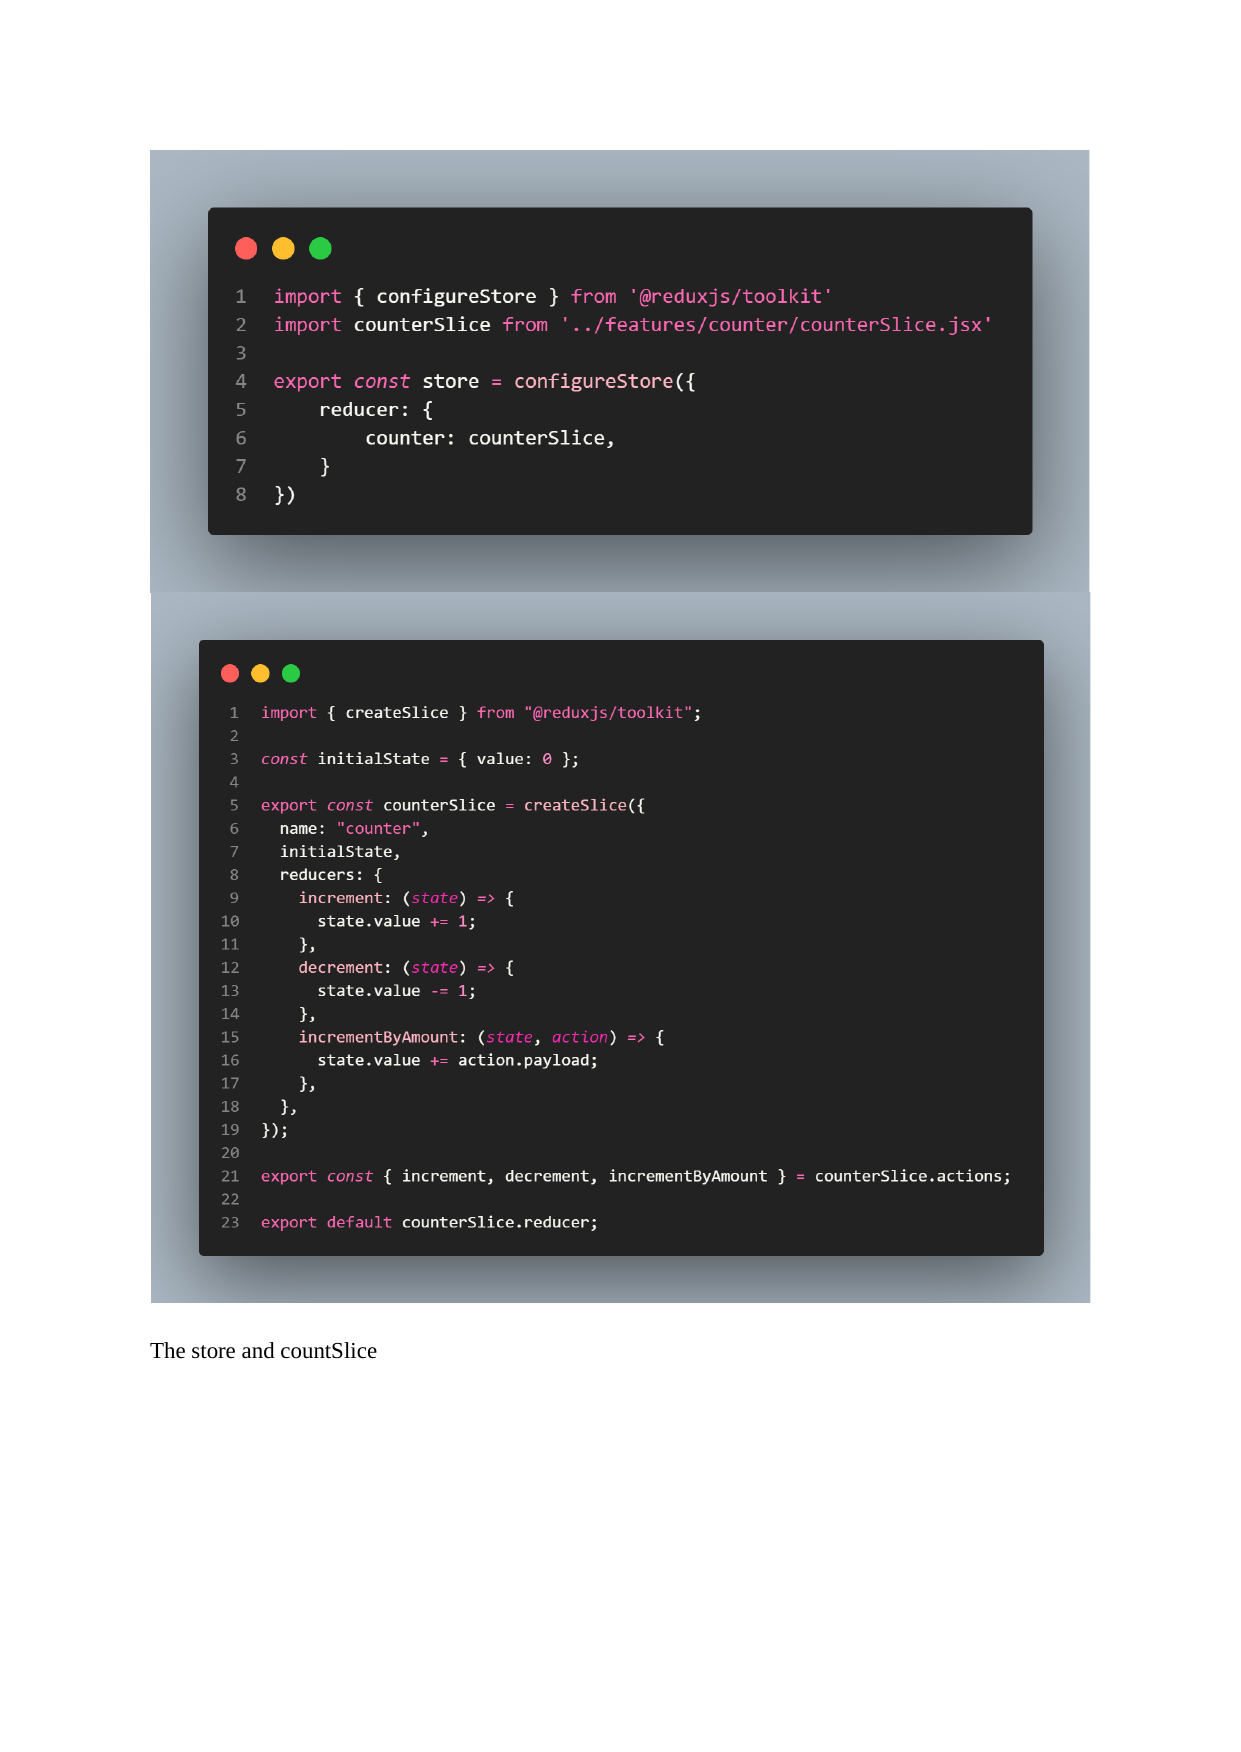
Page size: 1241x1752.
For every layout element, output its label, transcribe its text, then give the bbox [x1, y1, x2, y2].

picture [150, 150, 1091, 1303]
text The store and countSlice [150, 1337, 1090, 1363]
